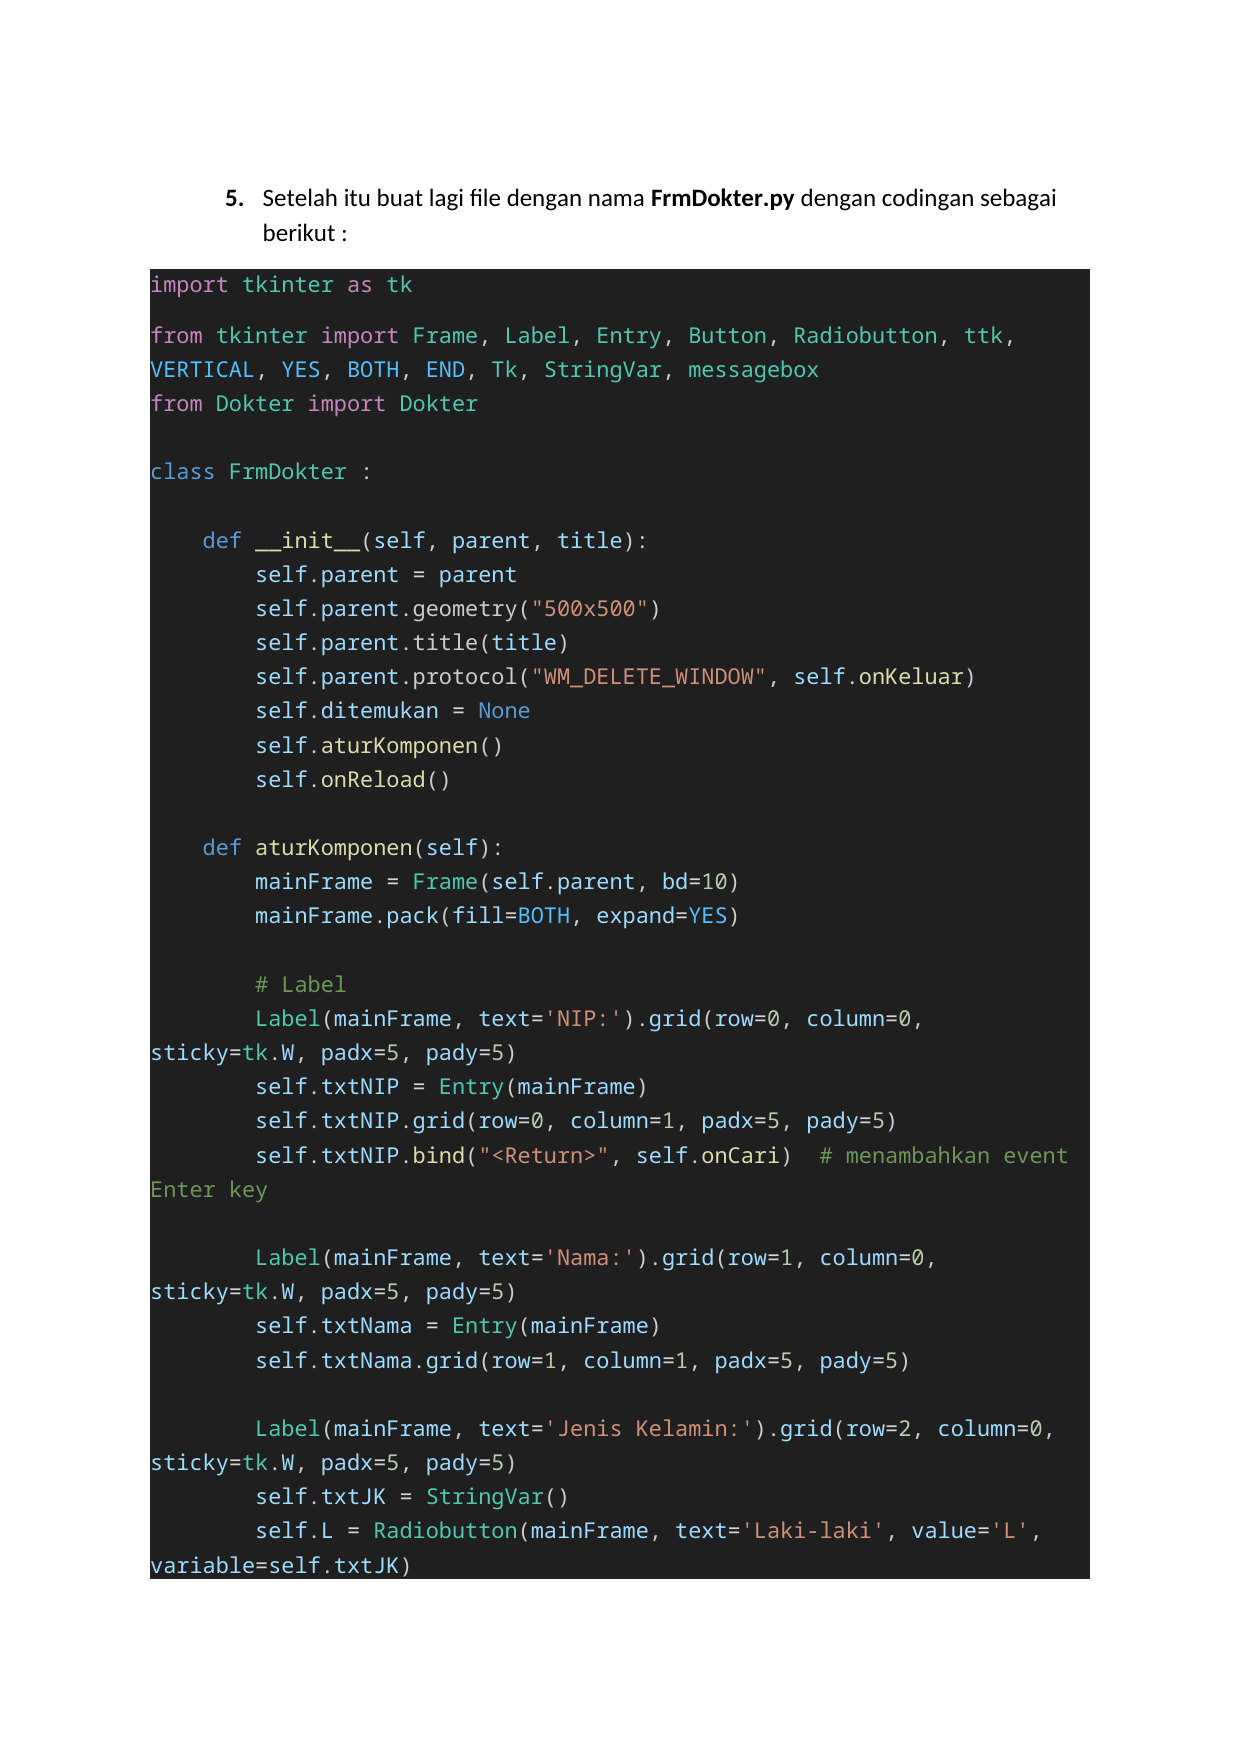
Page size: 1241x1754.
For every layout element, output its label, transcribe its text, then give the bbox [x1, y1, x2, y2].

text from tkinter import Frame, Label, Entry, Button, Radiobutton, ttk, VERTICAL, YES, BOTH, END, Tk, StringVar, messagebox [150, 320, 1090, 384]
text self.L = Radiobutton(mainFrame, text='Laki-laki', value='L', variable=self.txtJK) [150, 1516, 1090, 1579]
text Label(mainFrame, text='Jenis Kelamin:').grid(row=2, column=0, sticky=tk.W, padx=5, pady=5) [150, 1413, 1090, 1477]
text def aturKomponen(self): [150, 832, 1090, 862]
text mainFrame = Frame(self.parent, bd=10) [150, 866, 1090, 896]
text self.onReload() [150, 764, 1090, 794]
text self.parent = parent [150, 559, 1090, 589]
text self.parent.geometry("500x500") [150, 593, 1090, 623]
text self.txtNIP.bind("<Return>", self.onCari) # menambahkan event Enter key [150, 1140, 1090, 1204]
text self.parent.protocol("WM_DELETE_WINDOW", self.onKeluar) [150, 661, 1090, 691]
text # Label [150, 969, 1090, 999]
text self.txtNama = Entry(mainFrame) [150, 1311, 1090, 1340]
text self.parent.title(title) [150, 627, 1090, 657]
list Setelah itu buat lagi file dengan nama FrmDokter.py dengan codingan sebagai berikut : [225, 182, 1090, 248]
text self.txtNIP = Entry(mainFrame) [150, 1071, 1090, 1101]
text class FrmDokter : [150, 456, 1090, 486]
text self.ditemukan = None [150, 696, 1090, 725]
text Label(mainFrame, text='Nama:').grid(row=1, column=0, sticky=tk.W, padx=5, pady=5) [150, 1242, 1090, 1306]
text self.txtJK = StringVar() [150, 1481, 1090, 1511]
text def __init__(self, parent, title): [150, 525, 1090, 554]
text self.txtNIP.grid(row=0, column=1, padx=5, pady=5) [150, 1106, 1090, 1135]
text Label(mainFrame, text='NIP:').grid(row=0, column=0, sticky=tk.W, padx=5, pady=5) [150, 1003, 1090, 1067]
text self.txtNama.grid(row=1, column=1, padx=5, pady=5) [150, 1345, 1090, 1374]
text self.aturKomponen() [150, 730, 1090, 759]
text from Dokter import Dokter [150, 388, 1090, 418]
text mainFrame.pack(fill=BOTH, expand=YES) [150, 901, 1090, 930]
text import tkinter as tk [150, 269, 1090, 299]
